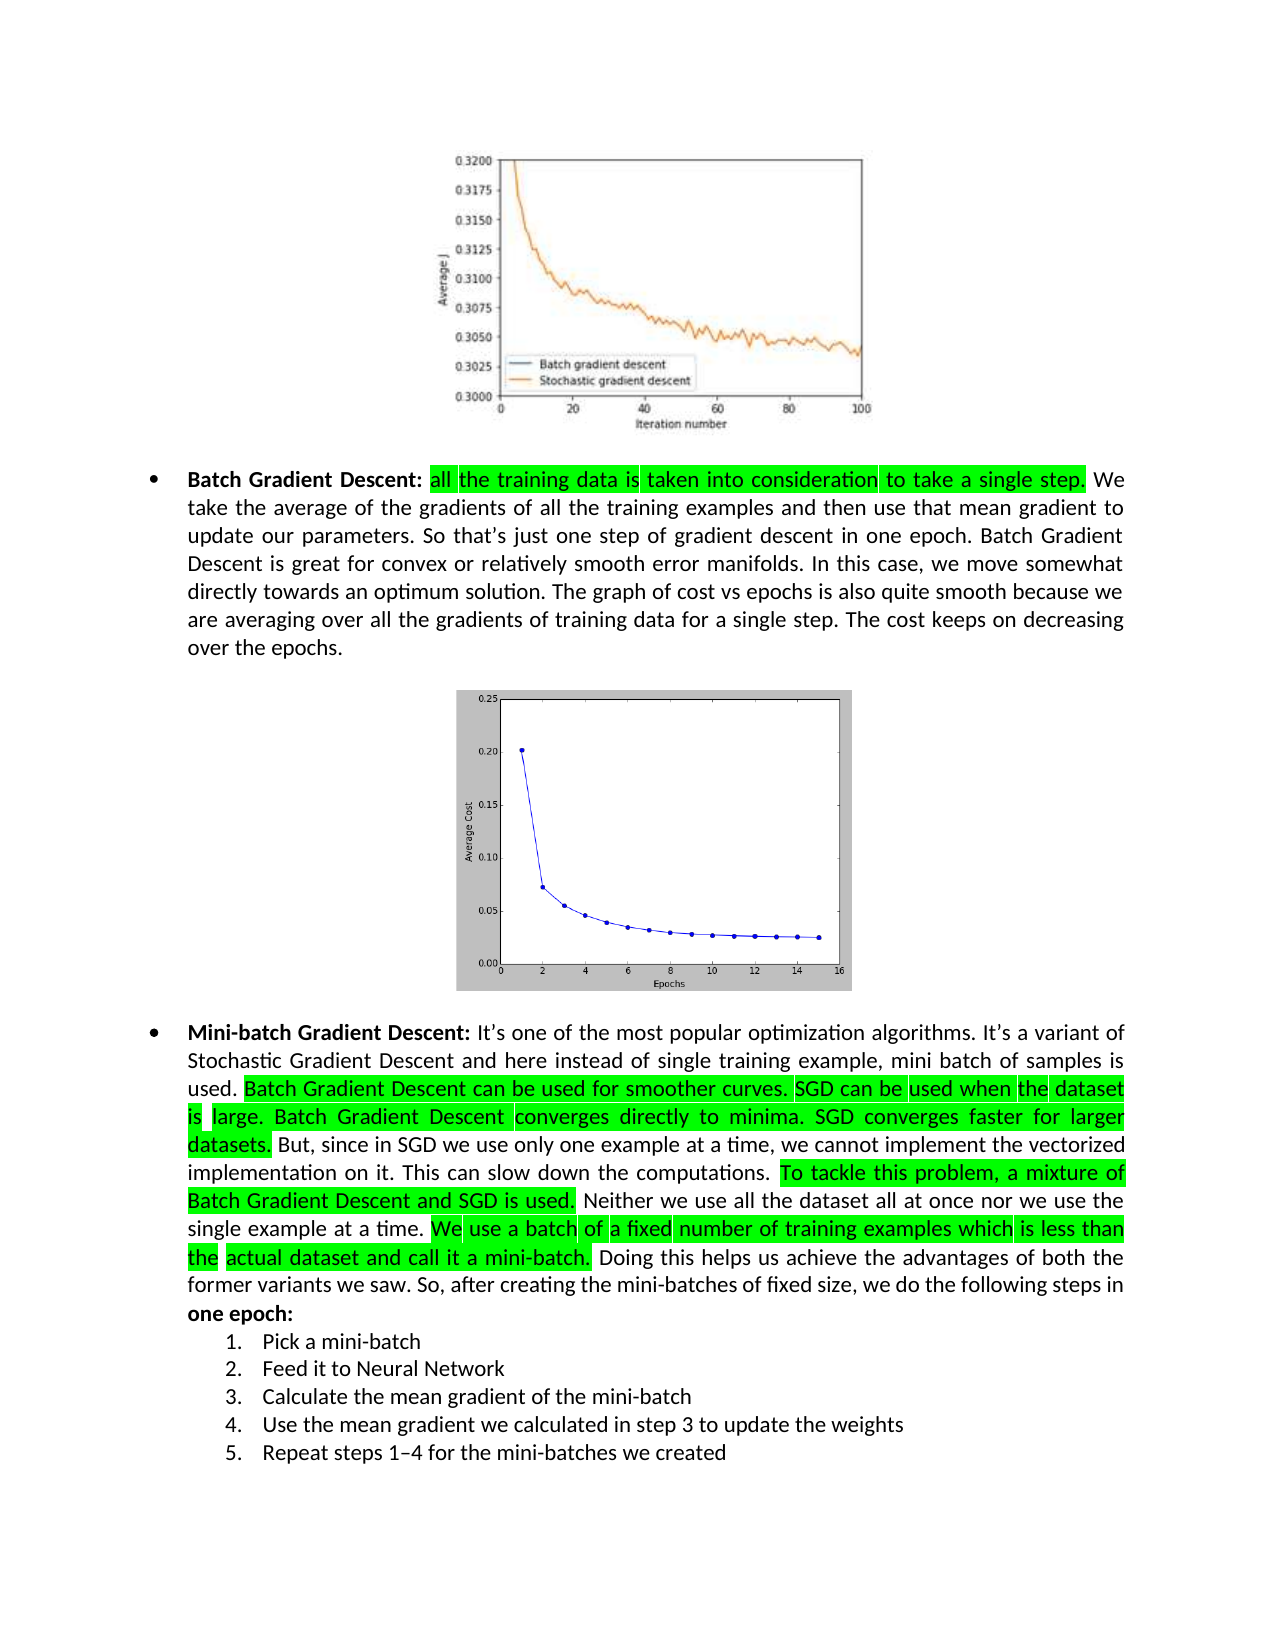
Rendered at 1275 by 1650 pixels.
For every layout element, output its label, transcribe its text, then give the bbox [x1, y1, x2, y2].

picture [432, 150, 879, 437]
list Use the mean gradient we calculated in step 3 to update the weights [225, 1410, 1246, 1438]
list Repeat steps 1–4 for the mini-batches we created [225, 1438, 1246, 1466]
picture [456, 690, 852, 991]
list Mini-batch Gradient Descent: It’s one of the most popular optimization algorithms. It’s a variant of Stochastic Gradient Descent and here instead of single training example, mini batch of samples is used. Batch Gradient Descent can be used for smoother curves. SGD can be used when the dataset is large. Batch Gradient Descent converges directly to minima. SGD converges faster for larger datasets. But, since in SGD we use only one example at a time, we cannot implement the vectorized implementation on it. This can slow down the computations. To tackle this problem, a mixture of Batch Gradient Descent and SGD is used. Neither we use all the dataset all at once nor we use the single example at a time. We use a batch of a fixed number of training examples which is less than the actual dataset and call it a mini-batch. Doing this helps us achieve the advantages of both the former variants we saw. So, after creating the mini-batches of fixed size, we do the following steps in one epoch: [150, 1018, 1126, 1327]
list Calculate the mean gradient of the mini-batch [225, 1382, 1246, 1410]
list Batch Gradient Descent: all the training data is taken into consideration to take a single step. We take the average of the gradients of all the training examples and then use that mean gradient to update our parameters. So that’s just one step of gradient descent in one epoch. Batch Gradient Descent is great for convex or relatively smooth error manifolds. In this case, we move somewhat directly towards an optimum solution. The graph of cost vs epochs is also quite smooth because we are averaging over all the gradients of training data for a single step. The cost keeps on decreasing over the epochs. [150, 465, 1125, 661]
list Feed it to Neural Network [225, 1355, 1246, 1382]
list Pick a mini-batch [225, 1327, 1246, 1355]
